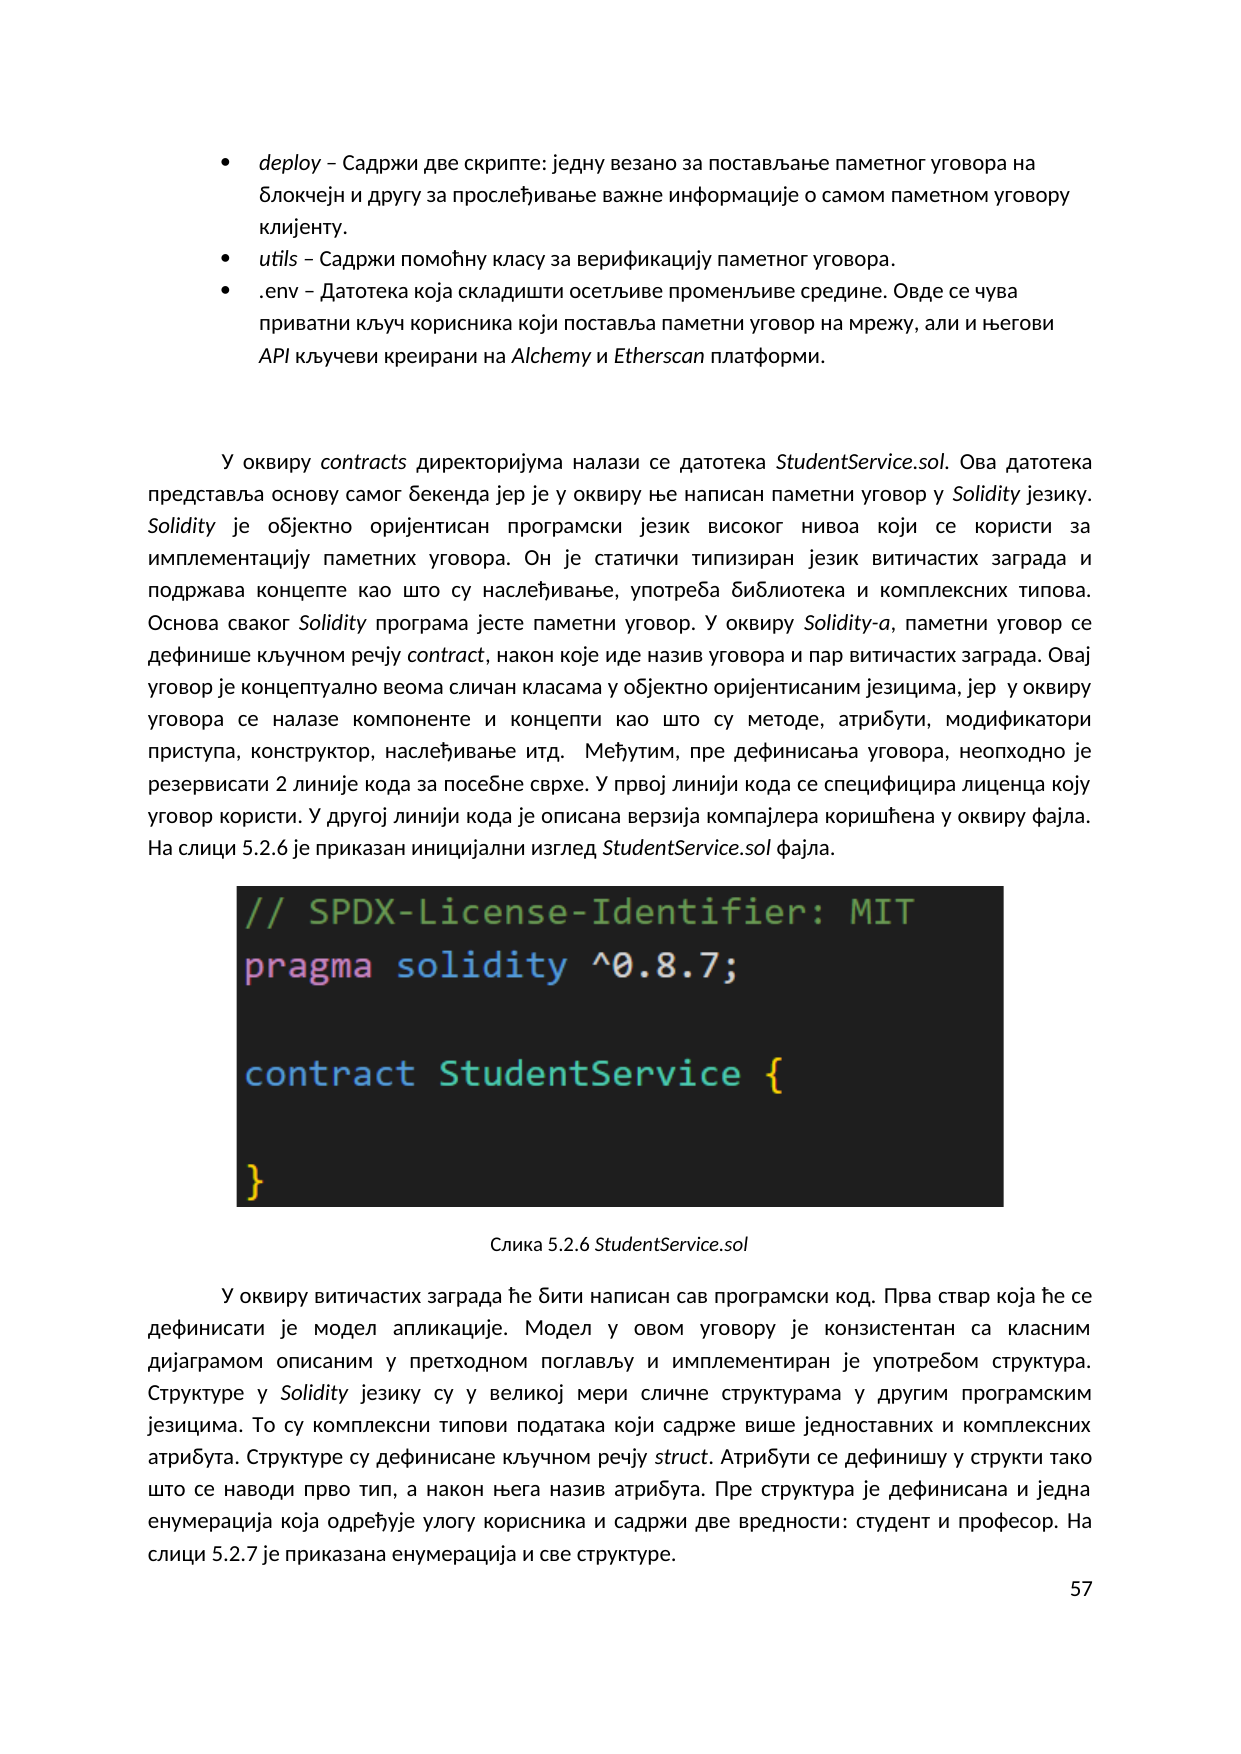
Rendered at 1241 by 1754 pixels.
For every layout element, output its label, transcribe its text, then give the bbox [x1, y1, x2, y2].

list utils – Садржи помоћну класу за верификацију паметног уговора. [221, 244, 1093, 272]
list .env – Датотека која складишти осетљиве променљиве средине. Овде се чува приватни кључ корисника који поставља паметни уговор на мрежу, али и његови API кључеви креирани на Alchemy и Etherscan платформи. [221, 276, 1093, 369]
list deploy – Садржи две скрипте: једну везано за постављање паметног уговора на блокчејн и другу за прослеђивање важне информације о самом паметном уговору клијенту. [221, 148, 1093, 240]
text Слика 5.2.6 StudentService.sol [148, 1231, 1093, 1257]
picture [236, 886, 1004, 1207]
text У оквиру витичастих заграда ће бити написан сав програмски код. Прва ствар која ће се дефинисати је модел апликације. Модел у овом уговору је конзистентан са класним дијаграмом описаним у претходном поглављу и имплементиран је употребом структура. Структуре у Solidity језику су у великој мери сличне структурама у другим програмским језицима. То су комплексни типови података који садрже више једноставних и комплексних атрибута. Структуре су дефинисане кључном речју struct. Атрибути се дефинишу у структи тако што се наводи прво тип, а након њега назив атрибута. Пре структура је дефинисана и једна енумерација која одређује улогу корисника и садржи две вредности: студент и професор. На слици 5.2.7 је приказана енумерација и све структуре. [148, 1281, 1093, 1567]
text У оквиру contracts директоријума налази се датотека StudentService.sol. Ова датотека представља основу самог бекенда јер је у оквиру ње написан паметни уговор у Solidity језику. Solidity је објектно оријентисан програмски језик високог нивоа који се користи за имплементацију паметних уговора. Он је статички типизиран језик витичастих заграда и подржава концепте као што су наслеђивање, употреба библиотека и комплексних типова. Основа сваког Solidity програма јесте паметни уговор. У оквиру Solidity-а, паметни уговор се дефинише кључном речју contract, након које иде назив уговора и пар витичастих заграда. Овај уговор је концептуално веома сличан класама у објектно оријентисаним језицима, јер у оквиру уговора се налазе компоненте и концепти као што су методе, атрибути, модификатори приступа, конструктор, наслеђивање итд. Међутим, пре дефинисања уговора, неопходно је резервисати 2 линије кода за посебне сврхе. У првој линији кода се специфицира лиценца коју уговор користи. У другој линији кода је описана верзија компајлера коришћена у оквиру фајла. На слици 5.2.6 је приказан иницијални изглед StudentService.sol фајла. [148, 447, 1093, 861]
